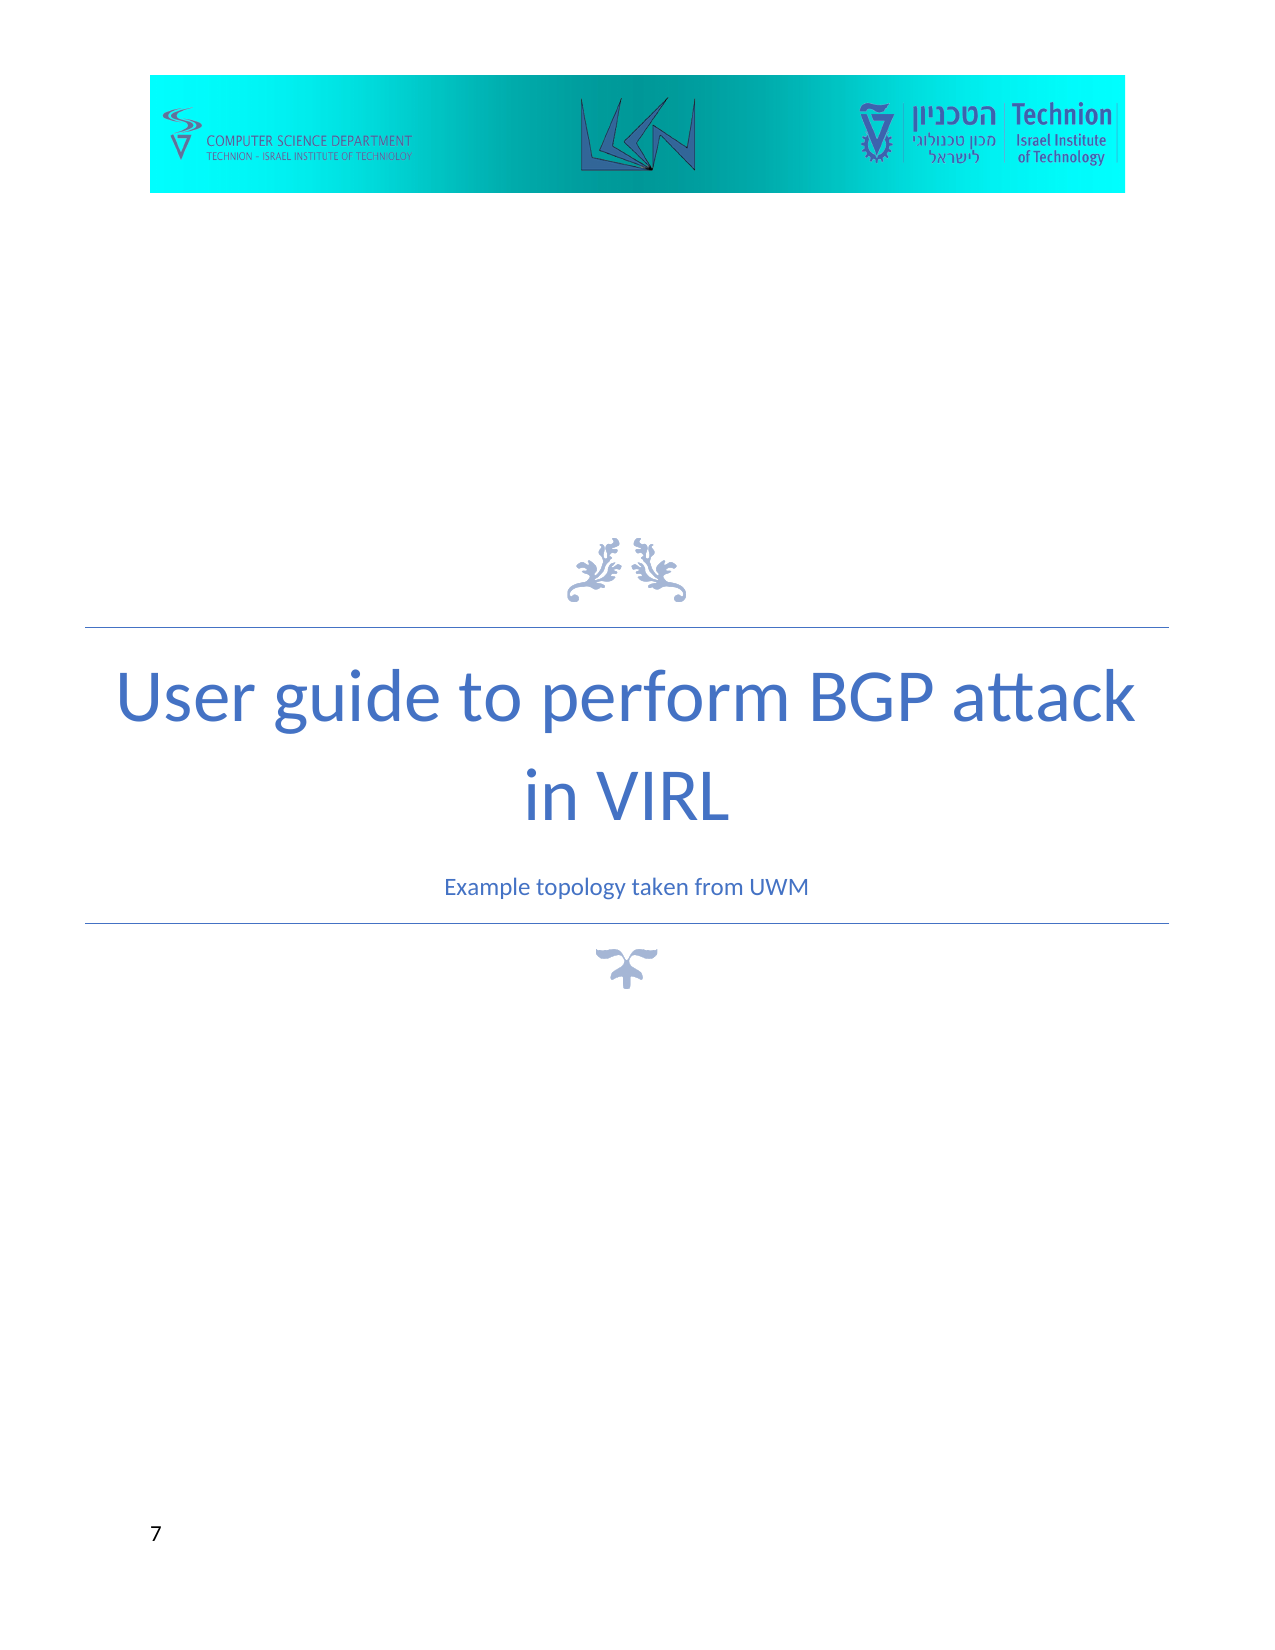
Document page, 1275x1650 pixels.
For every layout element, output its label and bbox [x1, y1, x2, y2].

picture [150, 75, 1125, 193]
